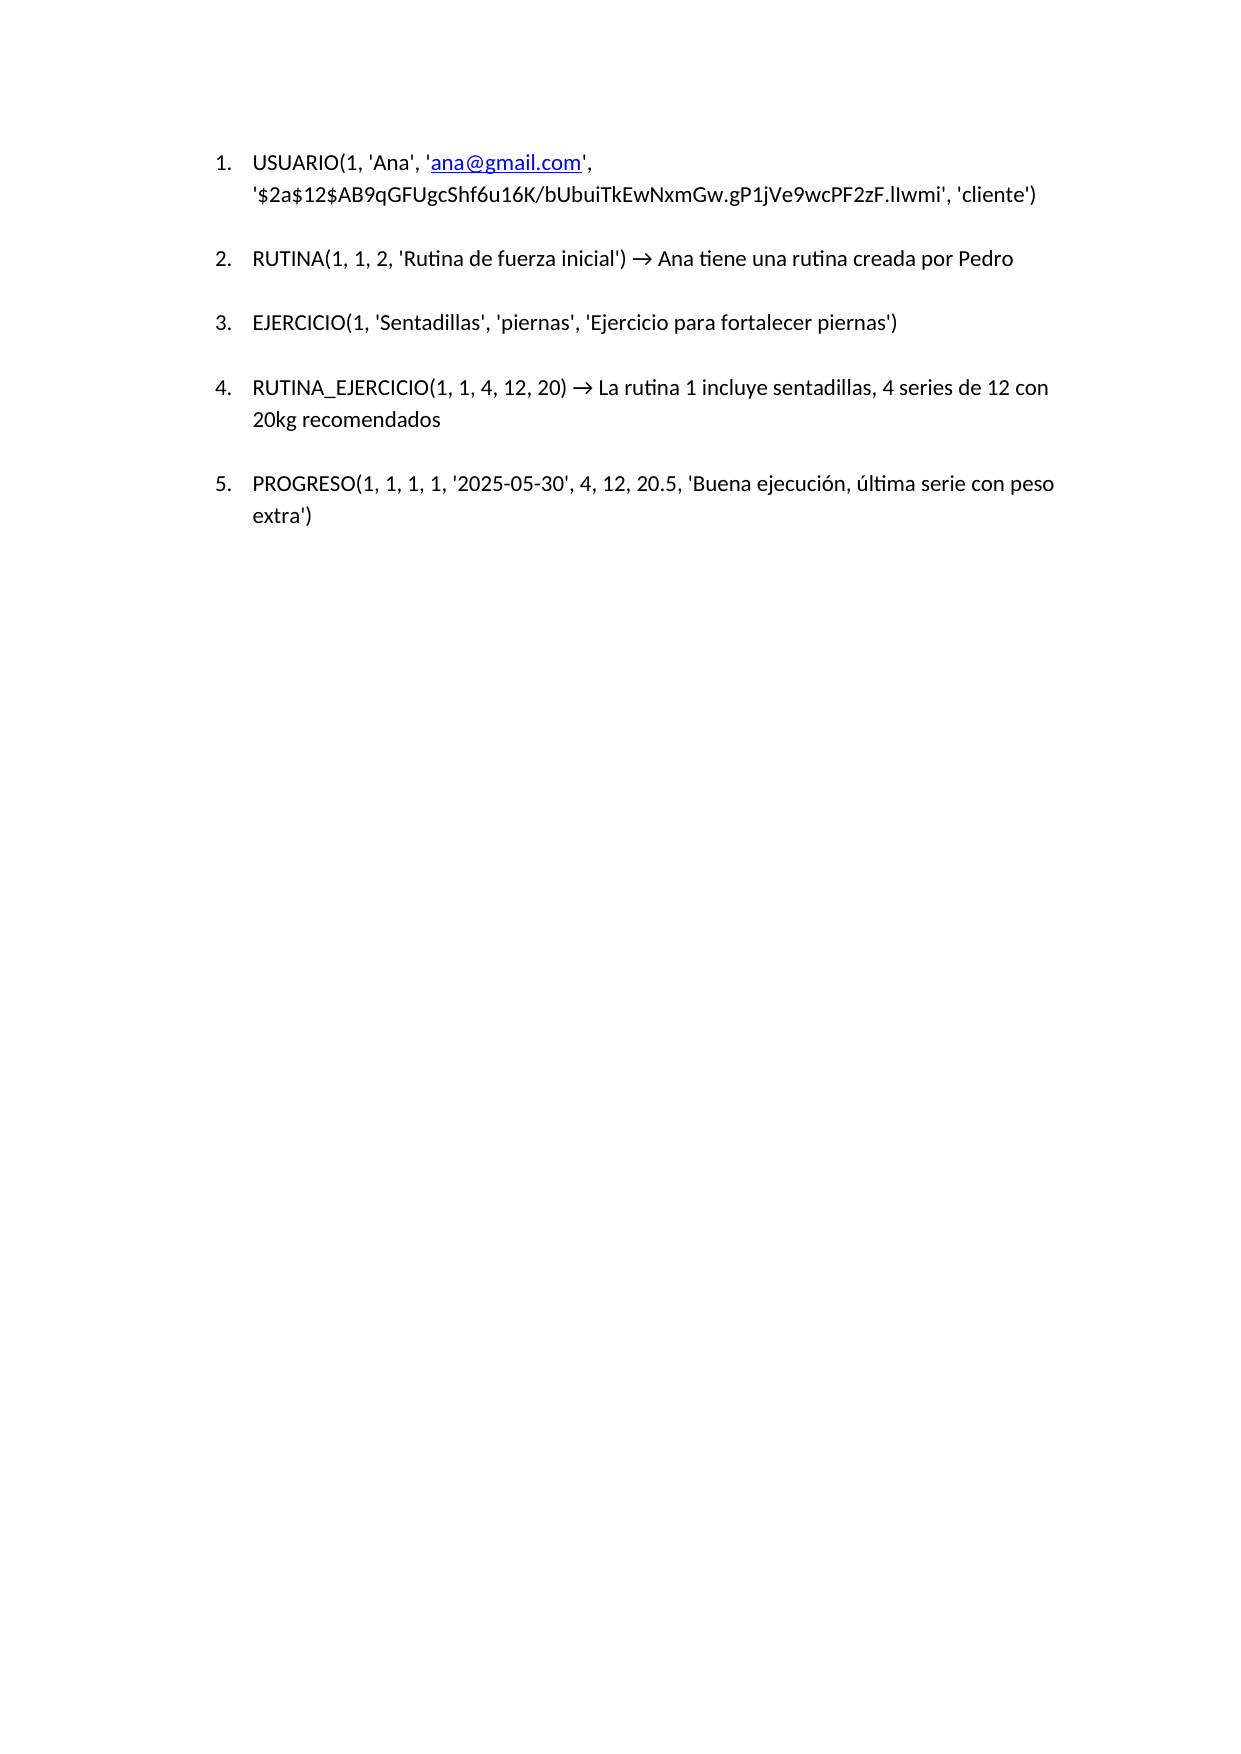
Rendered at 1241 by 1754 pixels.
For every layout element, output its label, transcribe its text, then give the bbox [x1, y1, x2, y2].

list RUTINA(1, 1, 2, 'Rutina de fuerza inicial') → Ana tiene una rutina creada por Pedro [215, 244, 1063, 272]
list '$2a$12$AB9qGFUgcShf6u16K/bUbuiTkEwNxmGw.gP1jVe9wcPF2zF.lIwmi', 'cliente') [252, 180, 1063, 208]
list USUARIO(1, 'Ana', 'ana@gmail.com', [215, 148, 1063, 176]
list PROGRESO(1, 1, 1, 1, '2025-05-30', 4, 12, 20.5, 'Buena ejecución, última serie con peso extra') [215, 469, 1063, 530]
list EJERCICIO(1, 'Sentadillas', 'piernas', 'Ejercicio para fortalecer piernas') [215, 308, 1063, 337]
list RUTINA_EJERCICIO(1, 1, 4, 12, 20) → La rutina 1 incluye sentadillas, 4 series de 12 con 20kg recomendados [215, 373, 1063, 433]
